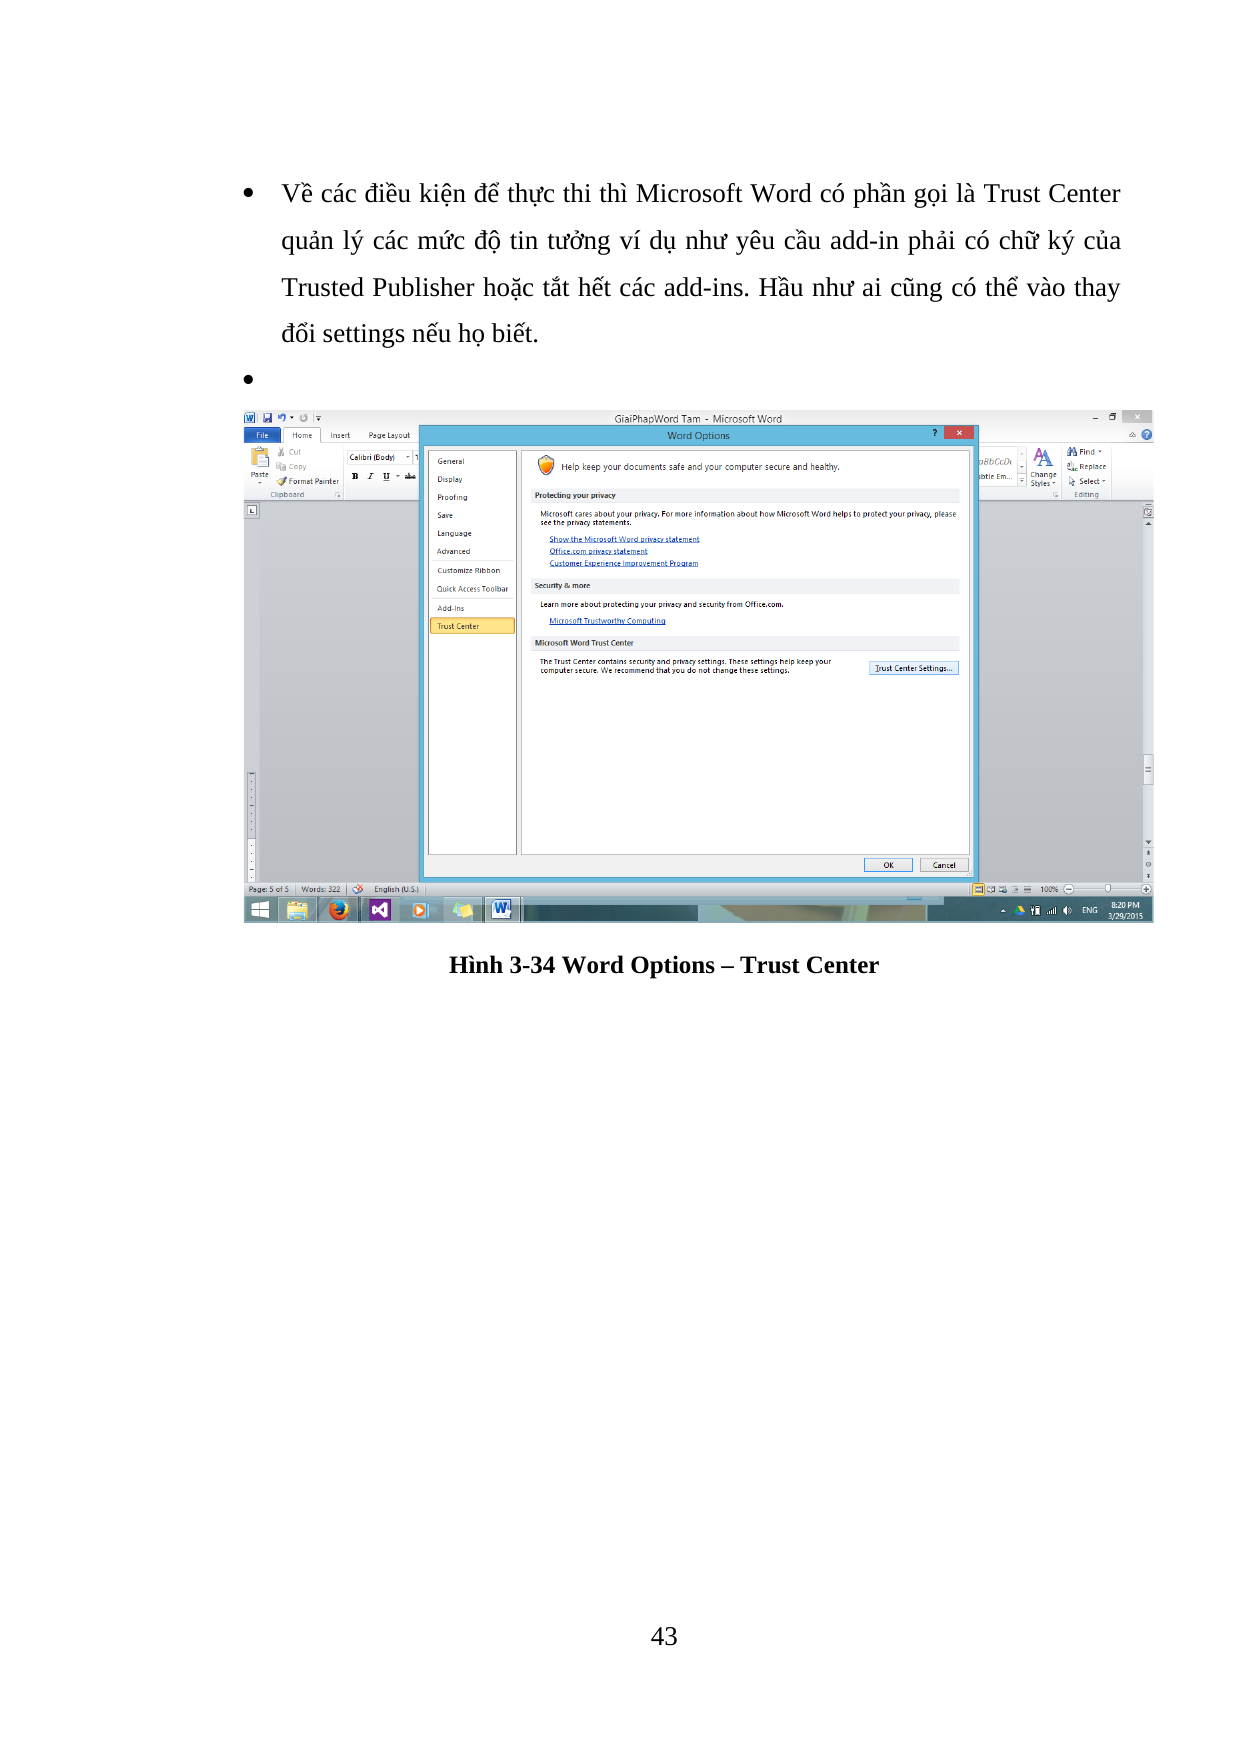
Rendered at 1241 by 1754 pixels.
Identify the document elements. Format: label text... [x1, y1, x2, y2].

list Về các điều kiện để thực thi thì Microsoft Word có phần gọi là Trust Center quản lý các mức độ tin tưởng ví dụ như yêu cầu add-in phải có chữ ký của Trusted Publisher hoặc tắt hết các add-ins. Hầu như ai cũng có thể vào thay đổi settings nếu họ biết. [244, 177, 1122, 348]
picture [243, 410, 1154, 923]
